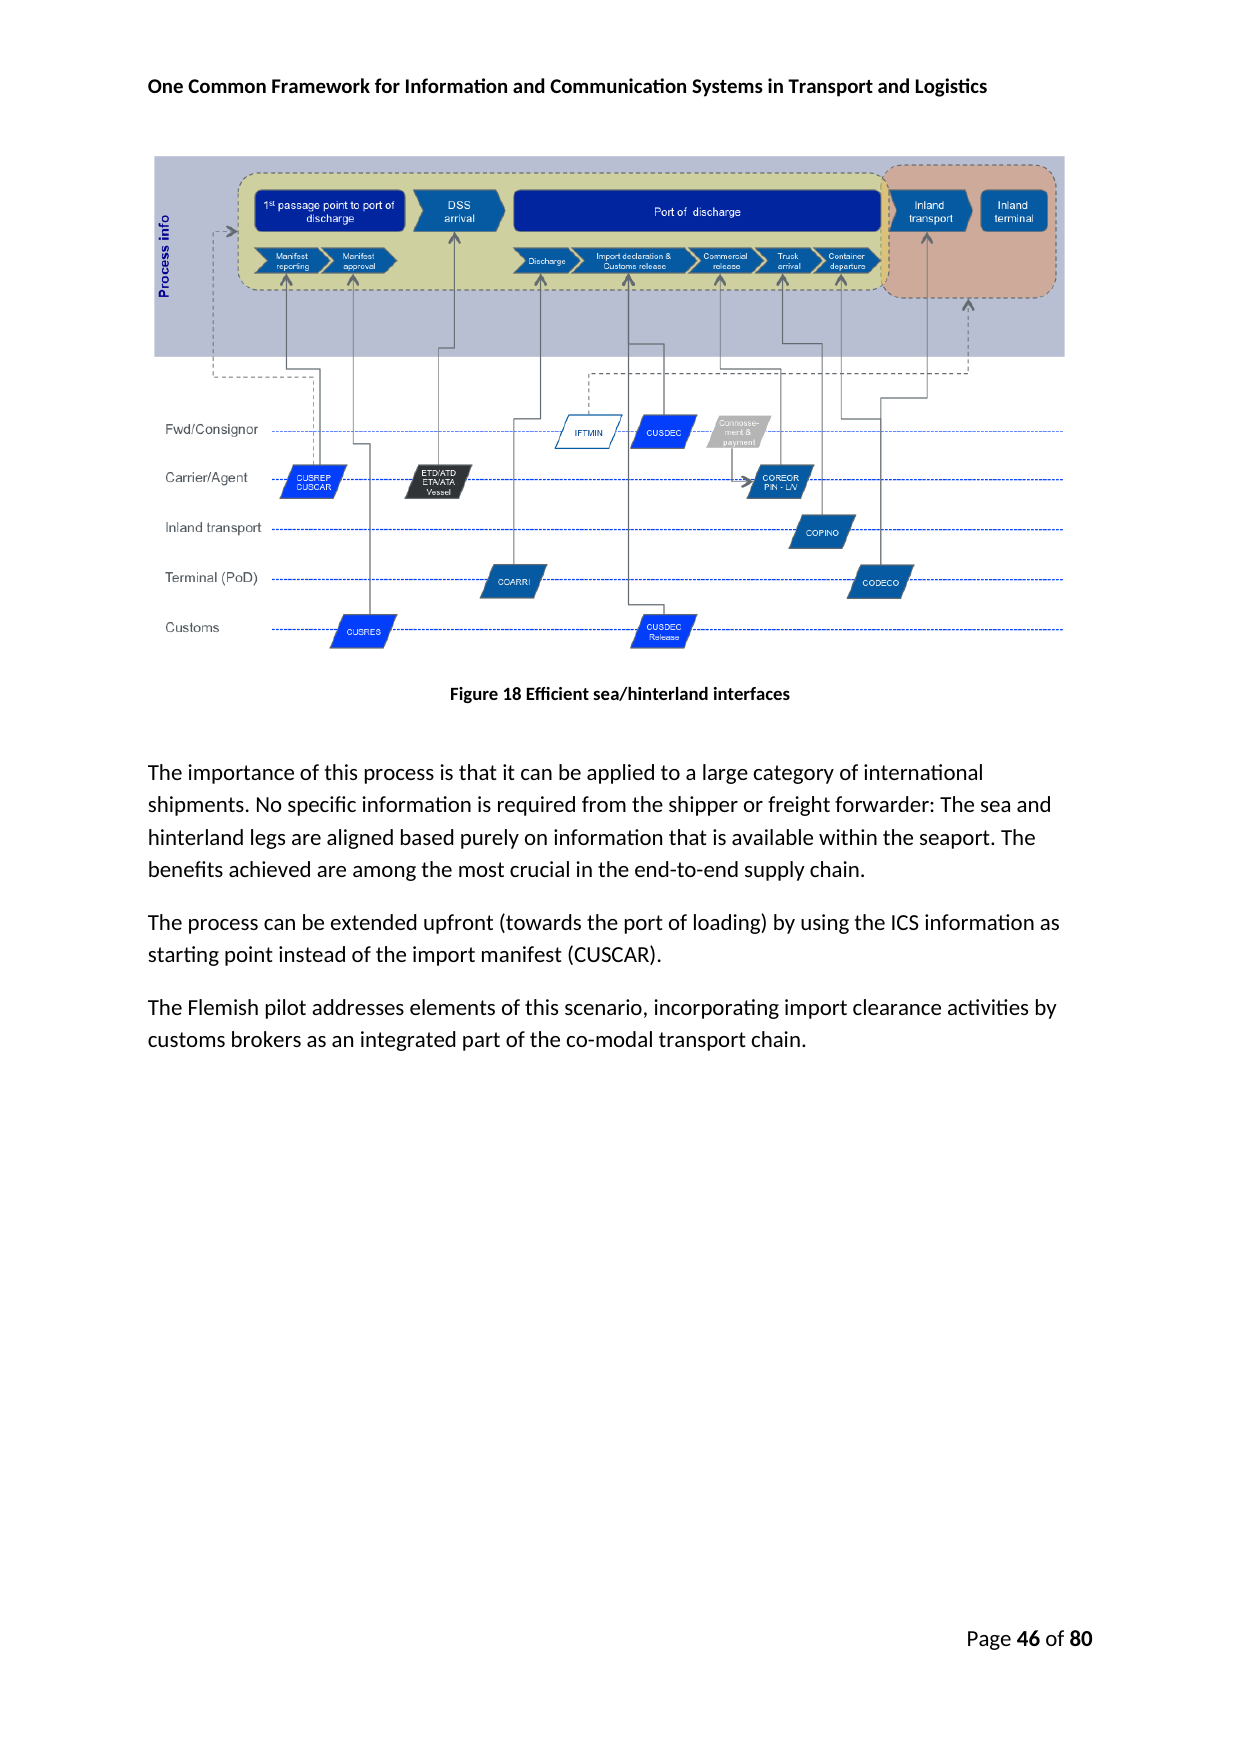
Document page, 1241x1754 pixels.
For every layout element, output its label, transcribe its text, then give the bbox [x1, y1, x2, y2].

text The importance of this process is that it can be applied to a large category of international shipments. No specific information is required from the shipper or freight forwarder: The sea and hinterland legs are aligned based purely on information that is available within the seaport. The benefits achieved are among the most crucial in the end-to-end supply chain. [148, 758, 1092, 883]
text The Flemish pilot addresses elements of this scenario, incorporating import clearance activities by customs brokers as an integrated part of the co-modal transport chain. [148, 993, 1092, 1053]
picture [147, 147, 1073, 657]
text The process can be extended upfront (towards the port of loading) by using the ICS information as starting point instead of the import manifest (CUSCAR). [148, 908, 1092, 968]
